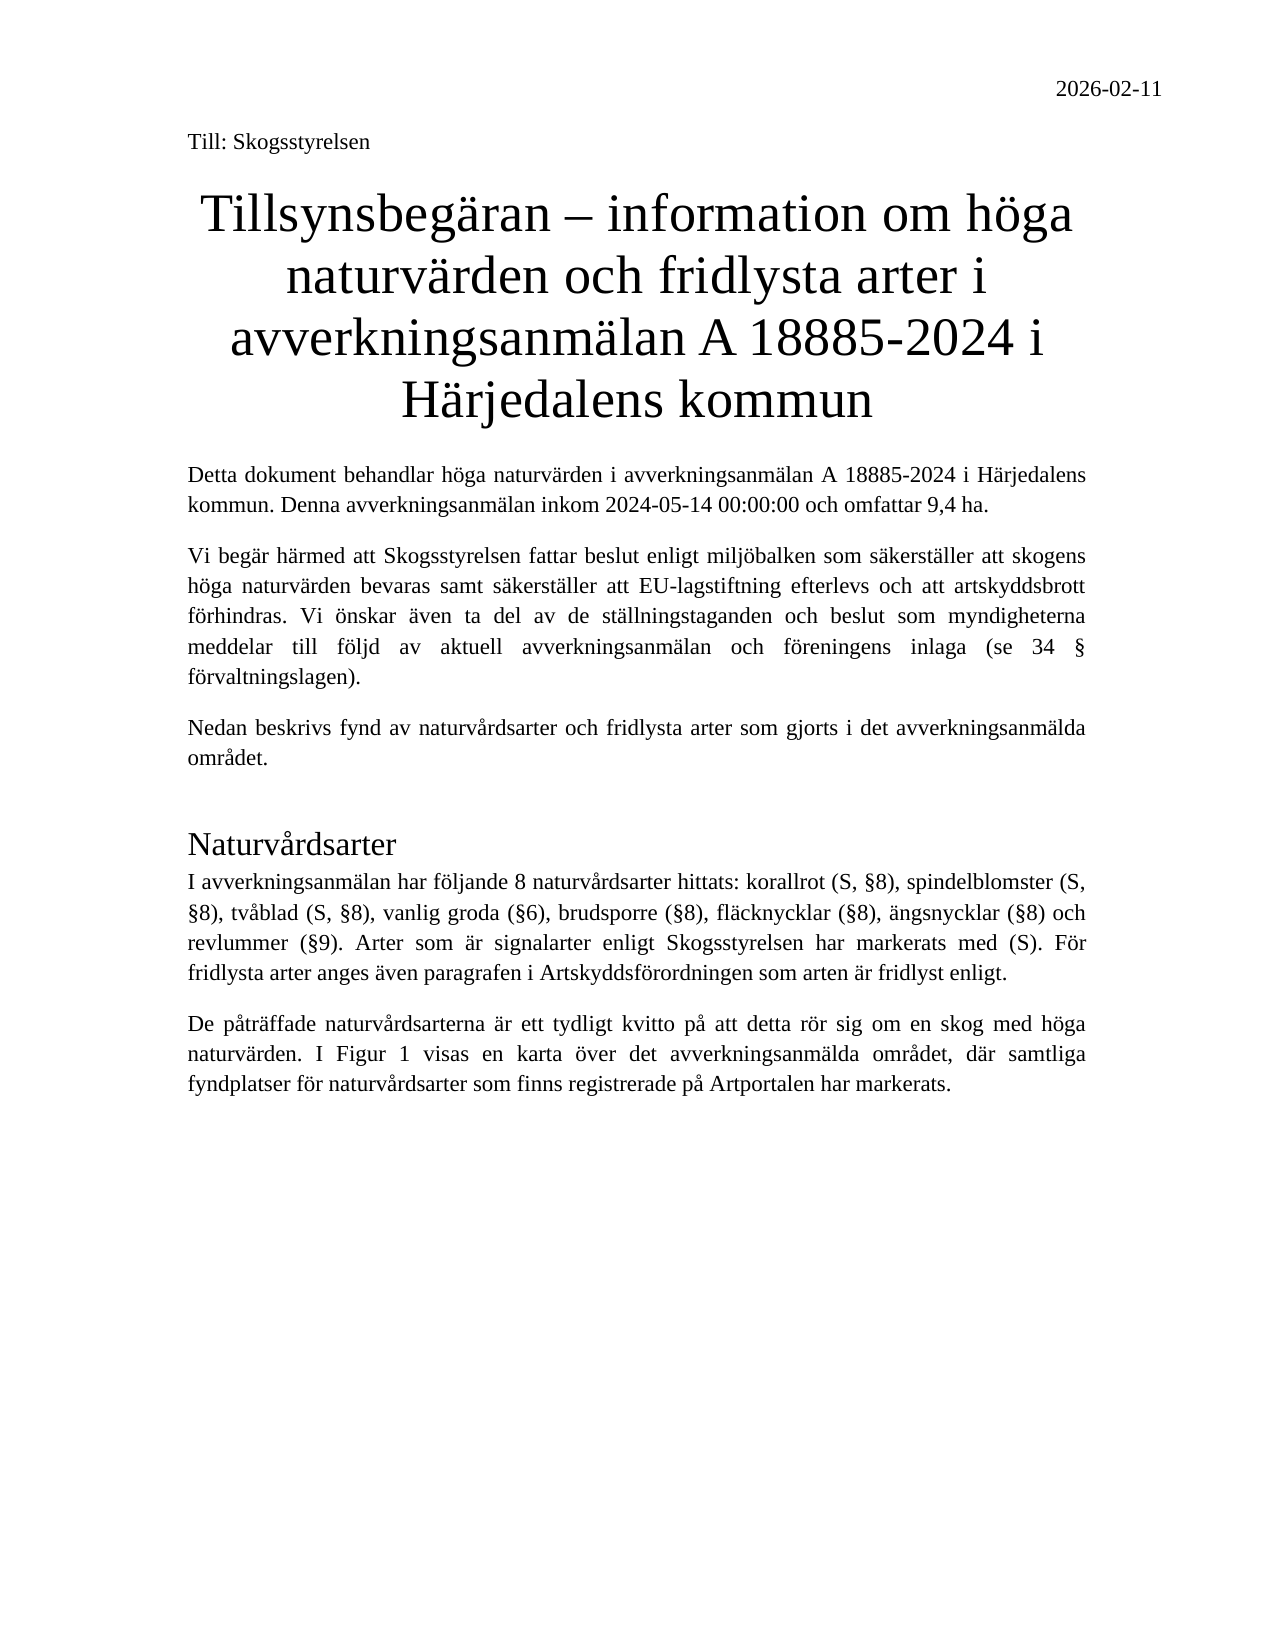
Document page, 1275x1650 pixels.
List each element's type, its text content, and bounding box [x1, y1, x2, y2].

text Nedan beskrivs fynd av naturvårdsarter och fridlysta arter som gjorts i det avverkningsanmälda området. [187, 714, 1087, 771]
text I avverkningsanmälan har följande 8 naturvårdsarter hittats: korallrot (S, §8), spindelblomster (S, §8), tvåblad (S, §8), vanlig groda (§6), brudsporre (§8), fläcknycklar (§8), ängsnycklar (§8) och revlummer (§9). Arter som är signalarter enligt Skogsstyrelsen har markerats med (S). För fridlysta arter anges även paragrafen i Artskyddsförordningen som arten är fridlyst enligt. [187, 868, 1087, 985]
text De påträffade naturvårdsarterna är ett tydligt kvitto på att detta rör sig om en skog med höga naturvärden. I Figur 1 visas en karta över det avverkningsanmälda området, där samtliga fyndplatser för naturvårdsarter som finns registrerade på Artportalen har markerats. [187, 1010, 1087, 1097]
title Tillsynsbegäran – information om höga naturvärden och fridlysta arter i avverkningsanmälan A 18885-2024 i Härjedalens kommun [187, 180, 1087, 429]
subtitle Naturvårdsarter [187, 824, 1087, 863]
text Detta dokument behandlar höga naturvärden i avverkningsanmälan A 18885-2024 i Härjedalens kommun. Denna avverkningsanmälan inkom 2024-05-14 00:00:00 och omfattar 9,4 ha. [187, 461, 1087, 517]
text Vi begär härmed att Skogsstyrelsen fattar beslut enligt miljöbalken som säkerställer att skogens höga naturvärden bevaras samt säkerställer att EU-lagstiftning efterlevs och att artskyddsbrott förhindras. Vi önskar även ta del av de ställningstaganden och beslut som myndigheterna meddelar till följd av aktuell avverkningsanmälan och föreningens inlaga (se 34 § förvaltningslagen). [187, 542, 1087, 689]
